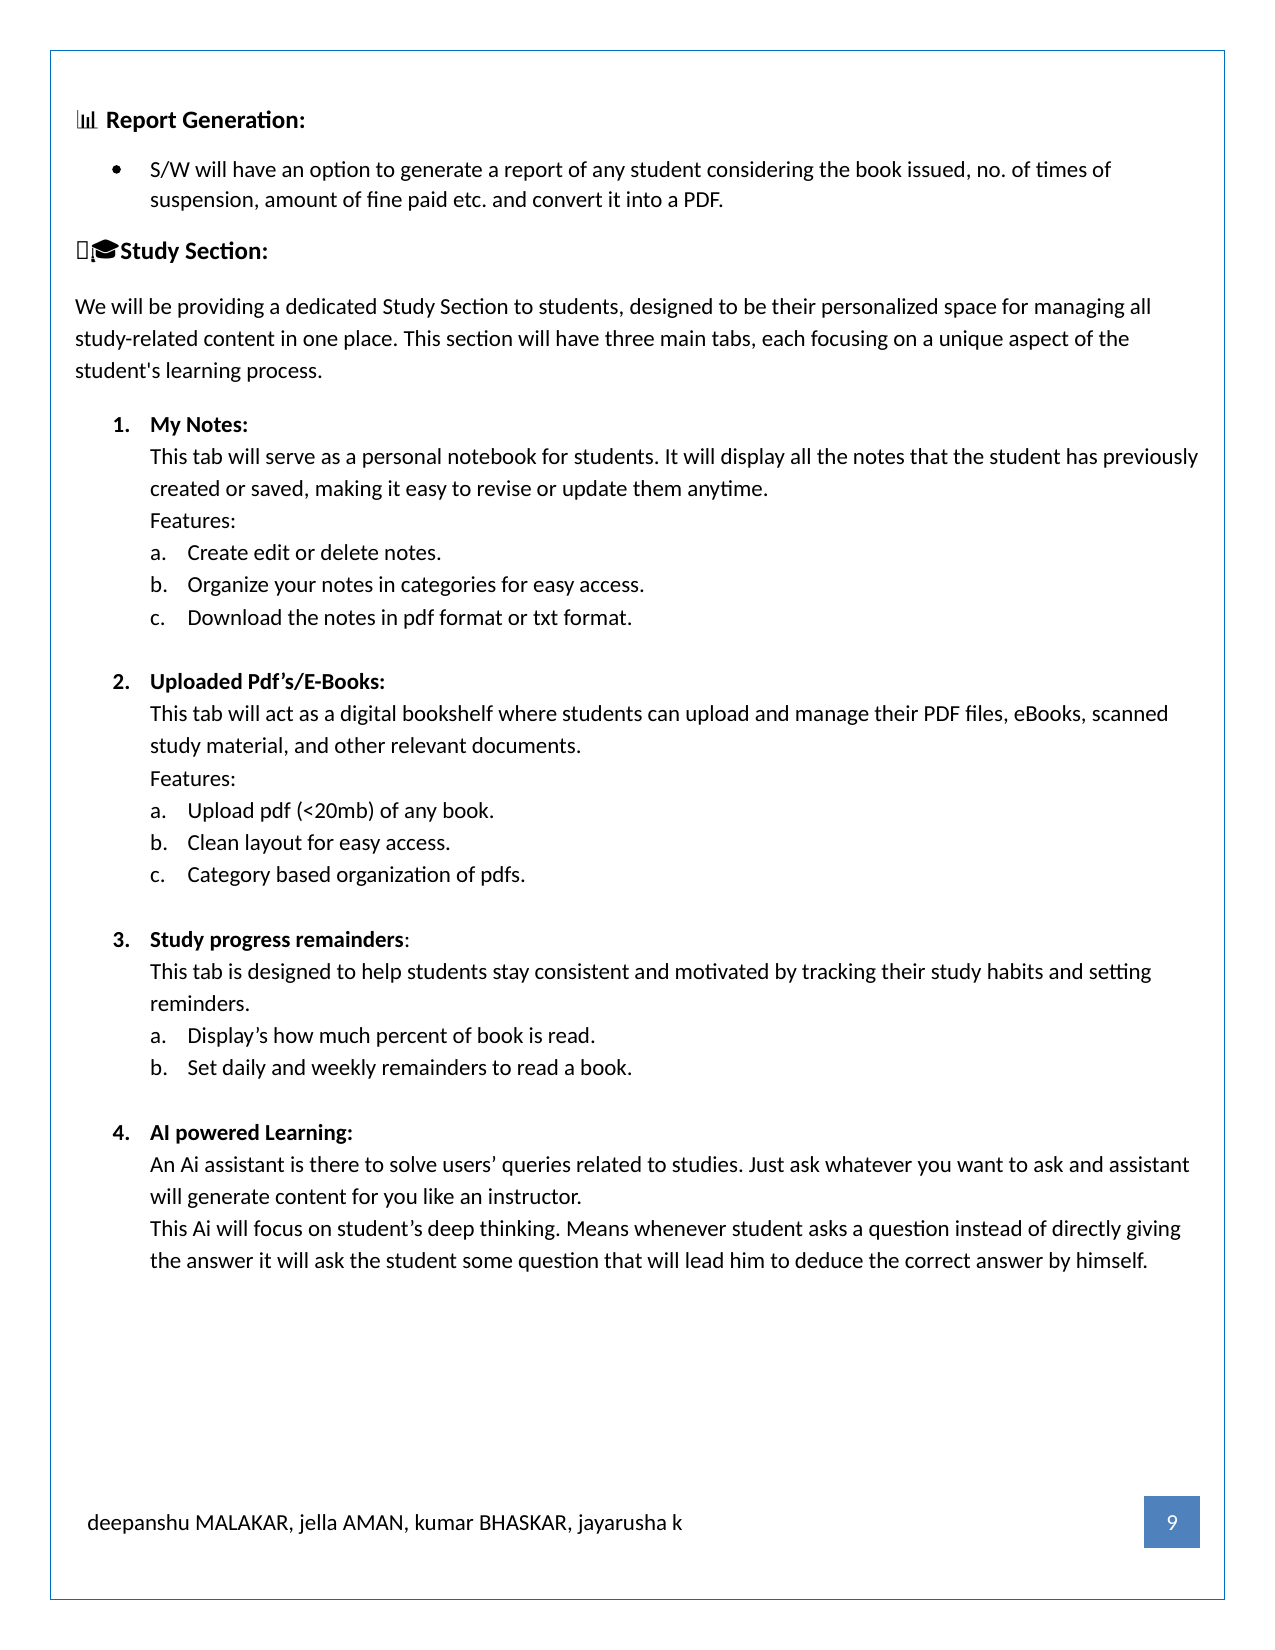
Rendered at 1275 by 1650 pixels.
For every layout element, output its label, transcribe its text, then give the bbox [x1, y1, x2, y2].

list An Ai assistant is there to solve users’ queries related to studies. Just ask whatever you want to ask and assistant will generate content for you like an instructor. [150, 1150, 1200, 1210]
list My Notes: [112, 410, 1200, 438]
list Uploaded Pdf’s/E-Books: [112, 667, 1200, 695]
list Display’s how much percent of book is read. [150, 1021, 1200, 1049]
list Download the notes in pdf format or txt format. [150, 603, 1200, 631]
text We will be providing a dedicated Study Section to students, designed to be their personalized space for managing all study-related content in one place. This section will have three main tabs, each focusing on a unique aspect of the student's learning process. [75, 292, 1200, 385]
list Create edit or delete notes. [150, 538, 1200, 566]
list Clean layout for easy access. [150, 828, 1200, 856]
list Upload pdf (<20mb) of any book. [150, 796, 1200, 824]
list Features: [150, 506, 1200, 534]
list This tab will act as a digital bookshelf where students can upload and manage their PDF files, eBooks, scanned study material, and other relevant documents. [150, 699, 1200, 759]
list Category based organization of pdfs. [150, 860, 1200, 888]
list This Ai will focus on student’s deep thinking. Means whenever student asks a question instead of directly giving the answer it will ask the student some question that will lead him to deduce the correct answer by himself. [150, 1214, 1200, 1274]
list Organize your notes in categories for easy access. [150, 571, 1200, 599]
list This tab will serve as a personal notebook for students. It will display all the notes that the student has previously created or saved, making it easy to revise or update them anytime. [150, 442, 1200, 502]
text 📊 Report Generation: [75, 102, 1200, 136]
list AI powered Learning: [112, 1118, 1200, 1146]
list Features: [150, 764, 1200, 792]
text 🧑‍🎓Study Section: [75, 232, 1200, 266]
list S/W will have an option to generate a report of any student considering the book issued, no. of times of suspension, amount of fine paid etc. and convert it into a PDF. [112, 155, 1200, 213]
list Study progress remainders: [112, 925, 1200, 953]
list Set daily and weekly remainders to read a book. [150, 1053, 1200, 1081]
list This tab is designed to help students stay consistent and motivated by tracking their study habits and setting reminders. [150, 957, 1200, 1017]
